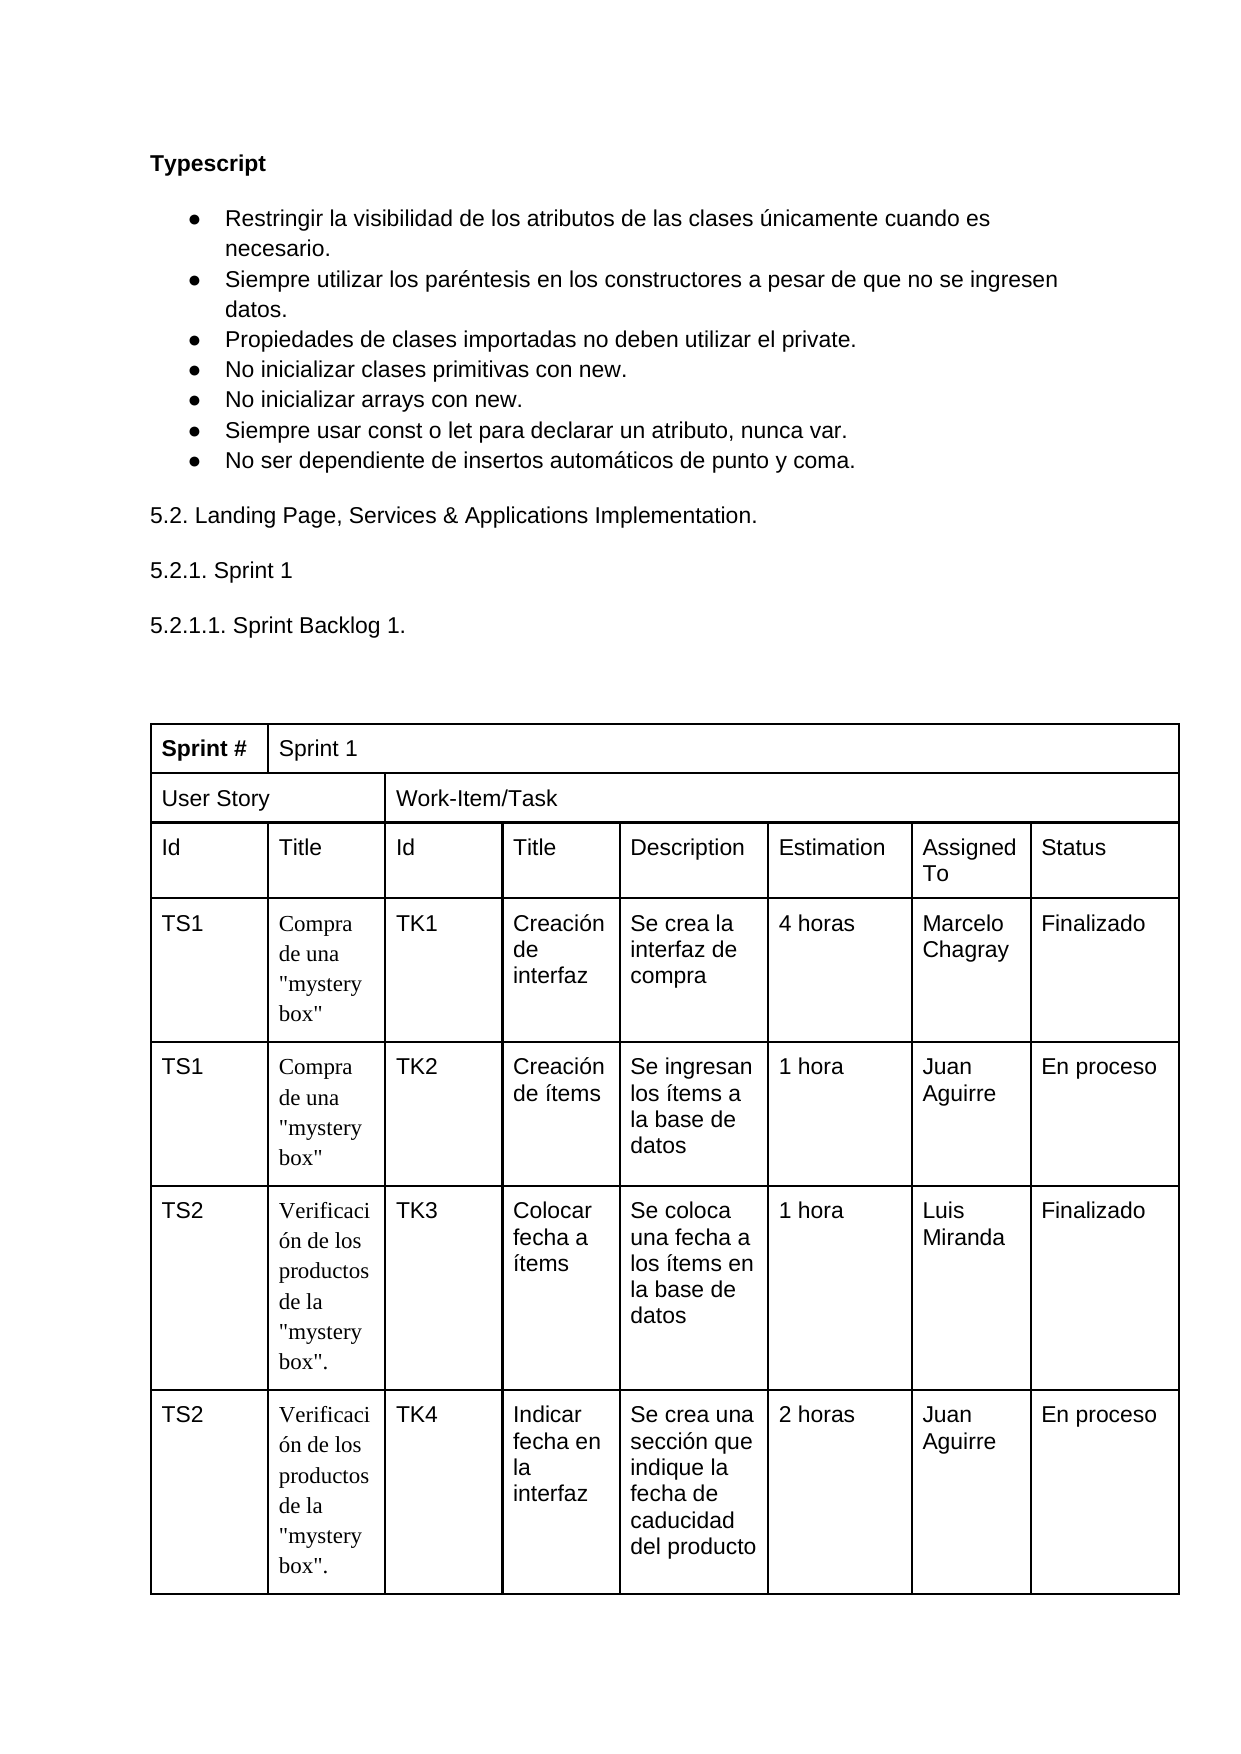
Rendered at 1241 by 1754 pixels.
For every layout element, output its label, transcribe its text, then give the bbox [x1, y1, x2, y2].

table_cell Status [1032, 824, 1178, 897]
table_header Sprint 1 [269, 725, 1178, 772]
table_cell Id [152, 824, 267, 897]
text 5.2. Landing Page, Services & Applications Implementation. [150, 502, 1090, 528]
table_cell En proceso [1032, 1043, 1178, 1184]
table_header Sprint # [152, 725, 267, 772]
table_cell TS1 [152, 1043, 267, 1184]
table_cell TS2 [152, 1391, 267, 1593]
list No inicializar arrays con new. [187, 386, 1090, 413]
list Siempre utilizar los paréntesis en los constructores a pesar de que no se ingresen datos. [187, 266, 1090, 322]
table_cell TS1 [152, 899, 267, 1041]
table_cell Se ingresan los ítems a la base de datos [621, 1043, 767, 1184]
table_cell Creación de ítems [504, 1043, 619, 1184]
table_cell Se coloca una fecha a los ítems en la base de datos [621, 1187, 767, 1389]
table_cell TK2 [386, 1043, 501, 1184]
table_cell Verificación de los productos de la "mystery box". [269, 1391, 384, 1593]
table_cell 1 hora [769, 1187, 911, 1389]
table_cell Finalizado [1032, 899, 1178, 1041]
list Propiedades de clases importadas no deben utilizar el private. [187, 326, 1090, 352]
table_cell Finalizado [1032, 1187, 1178, 1389]
list No ser dependiente de insertos automáticos de punto y coma. [187, 447, 1090, 473]
table_cell TK3 [386, 1187, 501, 1389]
table_cell 4 horas [769, 899, 911, 1041]
table_cell Compra de una "mystery box" [269, 1043, 384, 1184]
text 5.2.1.1. Sprint Backlog 1. [150, 612, 1090, 639]
table_cell TK1 [386, 899, 501, 1041]
table_cell Estimation [769, 824, 911, 897]
table_cell Work-Item/Task [386, 774, 1178, 821]
list No inicializar clases primitivas con new. [187, 356, 1090, 383]
table_cell Description [621, 824, 767, 897]
table_cell Se crea una sección que indique la fecha de caducidad del producto [621, 1391, 767, 1593]
table_cell Luis Miranda [913, 1187, 1030, 1389]
table_cell Verificación de los productos de la "mystery box". [269, 1187, 384, 1389]
text 5.2.1. Sprint 1 [150, 557, 1090, 584]
table_cell Title [504, 824, 619, 897]
table_cell Assigned To [913, 824, 1030, 897]
table_cell TK4 [386, 1391, 501, 1593]
text Typescript [150, 150, 1090, 176]
table_cell Indicar fecha en la interfaz [504, 1391, 619, 1593]
table_cell User Story [152, 774, 384, 821]
list Restringir la visibilidad de los atributos de las clases únicamente cuando es necesario. [187, 205, 1090, 262]
table_cell Id [386, 824, 501, 897]
table_cell Title [269, 824, 384, 897]
list Siempre usar const o let para declarar un atributo, nunca var. [187, 417, 1090, 443]
table_cell 2 horas [769, 1391, 911, 1593]
table_cell En proceso [1032, 1391, 1178, 1593]
table_cell Creación de interfaz [504, 899, 619, 1041]
table_cell 1 hora [769, 1043, 911, 1184]
table_cell Juan Aguirre [913, 1391, 1030, 1593]
table_cell Marcelo Chagray [913, 899, 1030, 1041]
table_cell Colocar fecha a ítems [504, 1187, 619, 1389]
table_cell Juan Aguirre [913, 1043, 1030, 1184]
table_cell TS2 [152, 1187, 267, 1389]
table_cell Compra de una "mystery box" [269, 899, 384, 1041]
table_cell Se crea la interfaz de compra [621, 899, 767, 1041]
